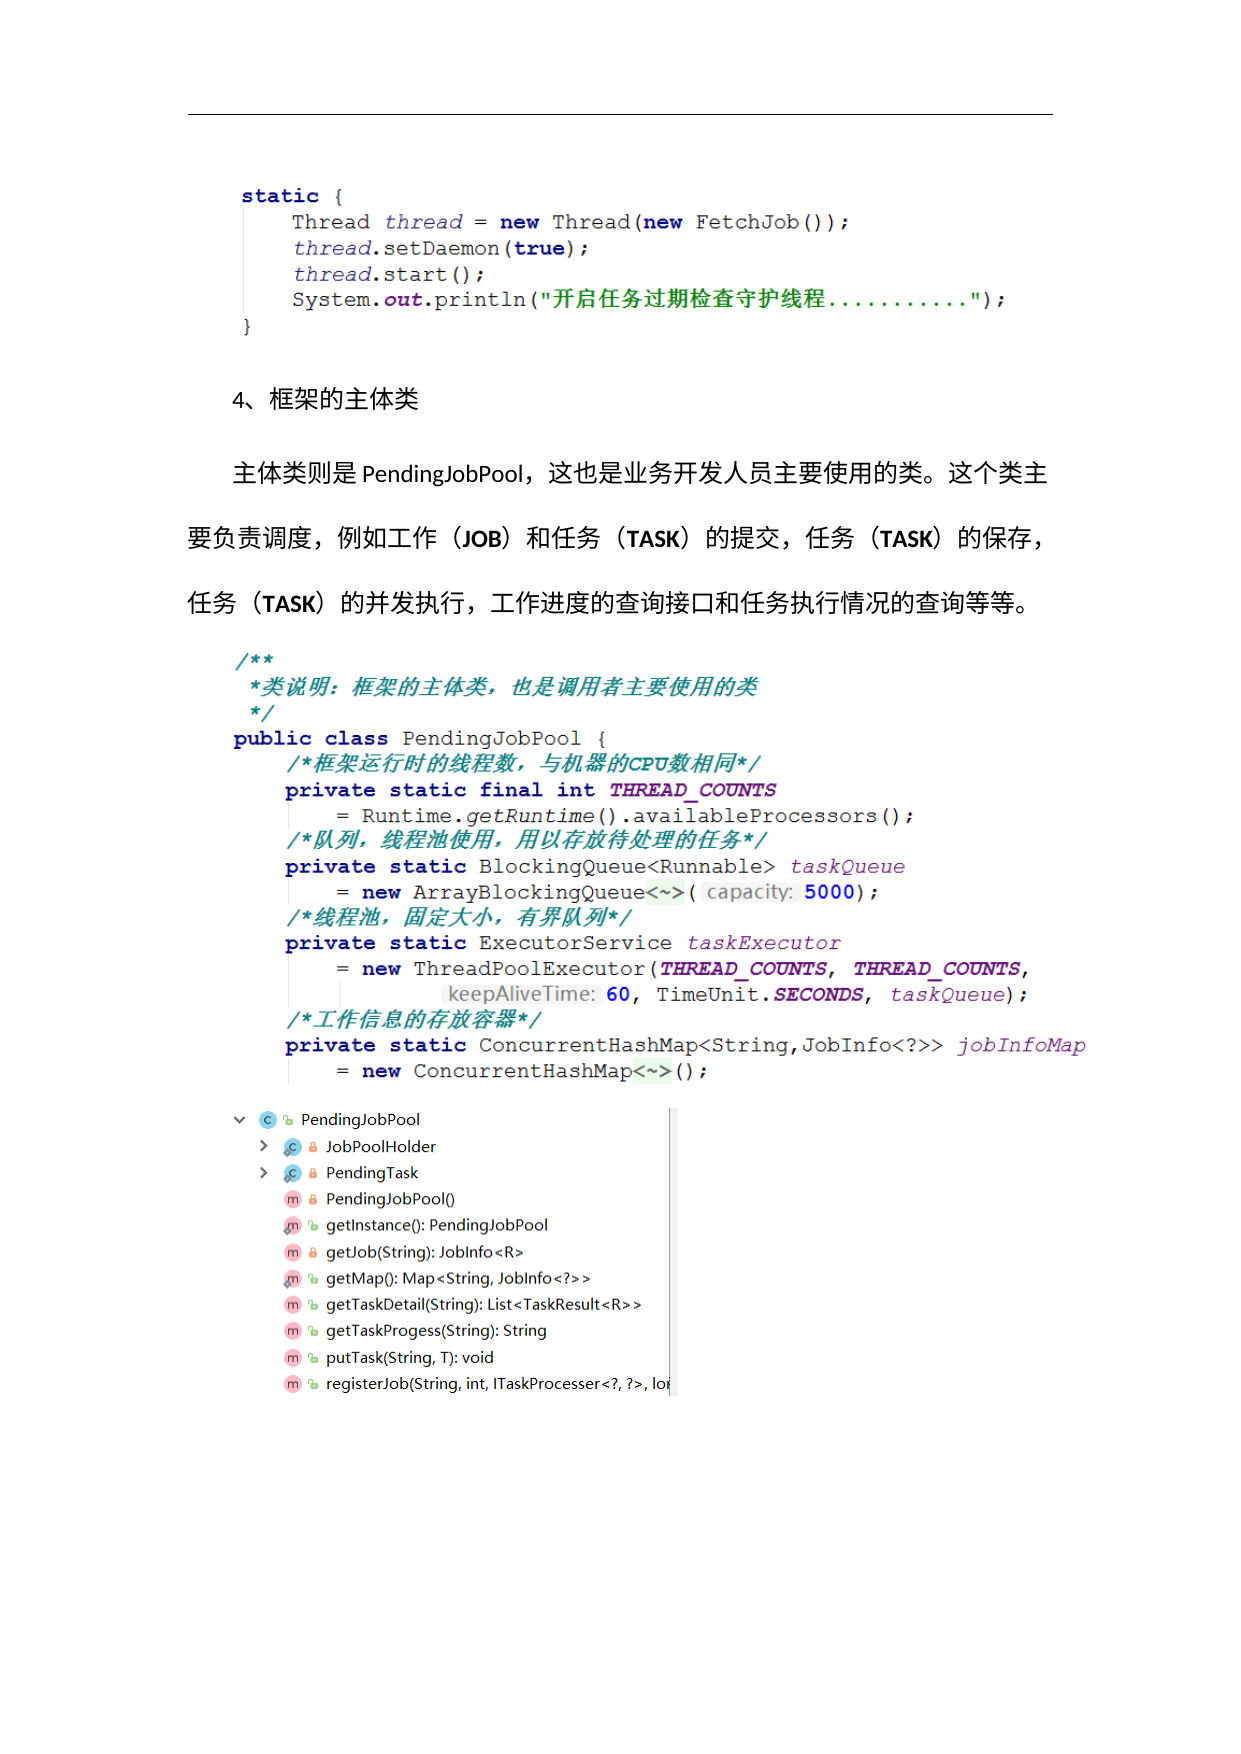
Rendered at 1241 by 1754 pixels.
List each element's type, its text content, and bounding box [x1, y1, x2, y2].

picture [231, 176, 1008, 343]
text 4、框架的主体类 [187, 365, 1053, 430]
picture [231, 1108, 678, 1396]
text 主体类则是PendingJobPool，这也是业务开发人员主要使用的类。这个类主要负责调度，例如工作（JOB）和任务（TASK）的提交，任务（TASK）的保存，任务（TASK）的并发执行，工作进度的查询接口和任务执行情况的查询等等。 [187, 439, 1053, 634]
picture [231, 651, 1097, 1088]
